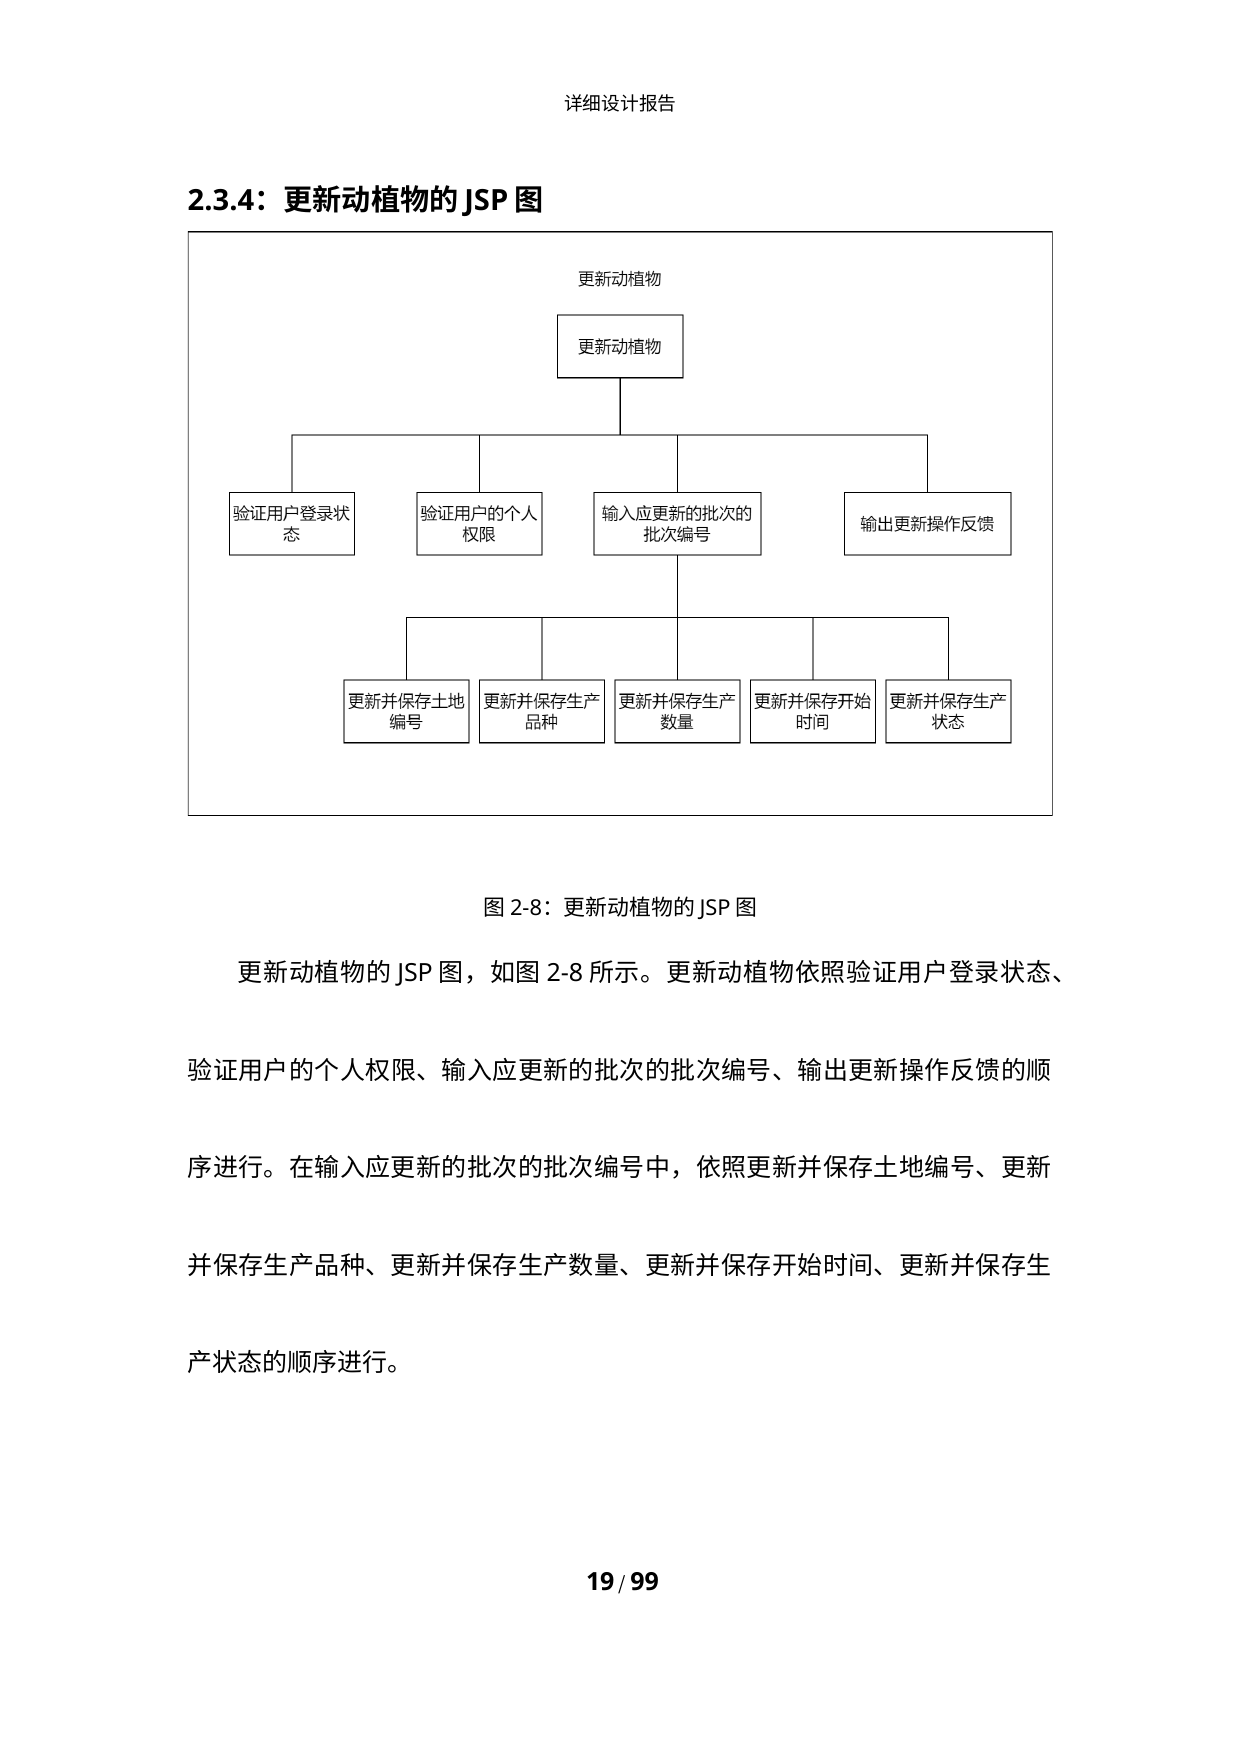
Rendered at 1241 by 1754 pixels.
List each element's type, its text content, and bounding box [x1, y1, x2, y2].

picture [187, 231, 1053, 816]
subtitle 2.3.4：更新动植物的JSP图 [187, 166, 1053, 231]
text 图2-8：更新动植物的JSP图 [187, 816, 1053, 922]
text 更新动植物的JSP图，如图2-8所示。更新动植物依照验证用户登录状态、验证用户的个人权限、输入应更新的批次的批次编号、输出更新操作反馈的顺序进行。在输入应更新的批次的批次编号中，依照更新并保存土地编号、更新并保存生产品种、更新并保存生产数量、更新并保存开始时间、更新并保存生产状态的顺序进行。 [187, 938, 1053, 1393]
